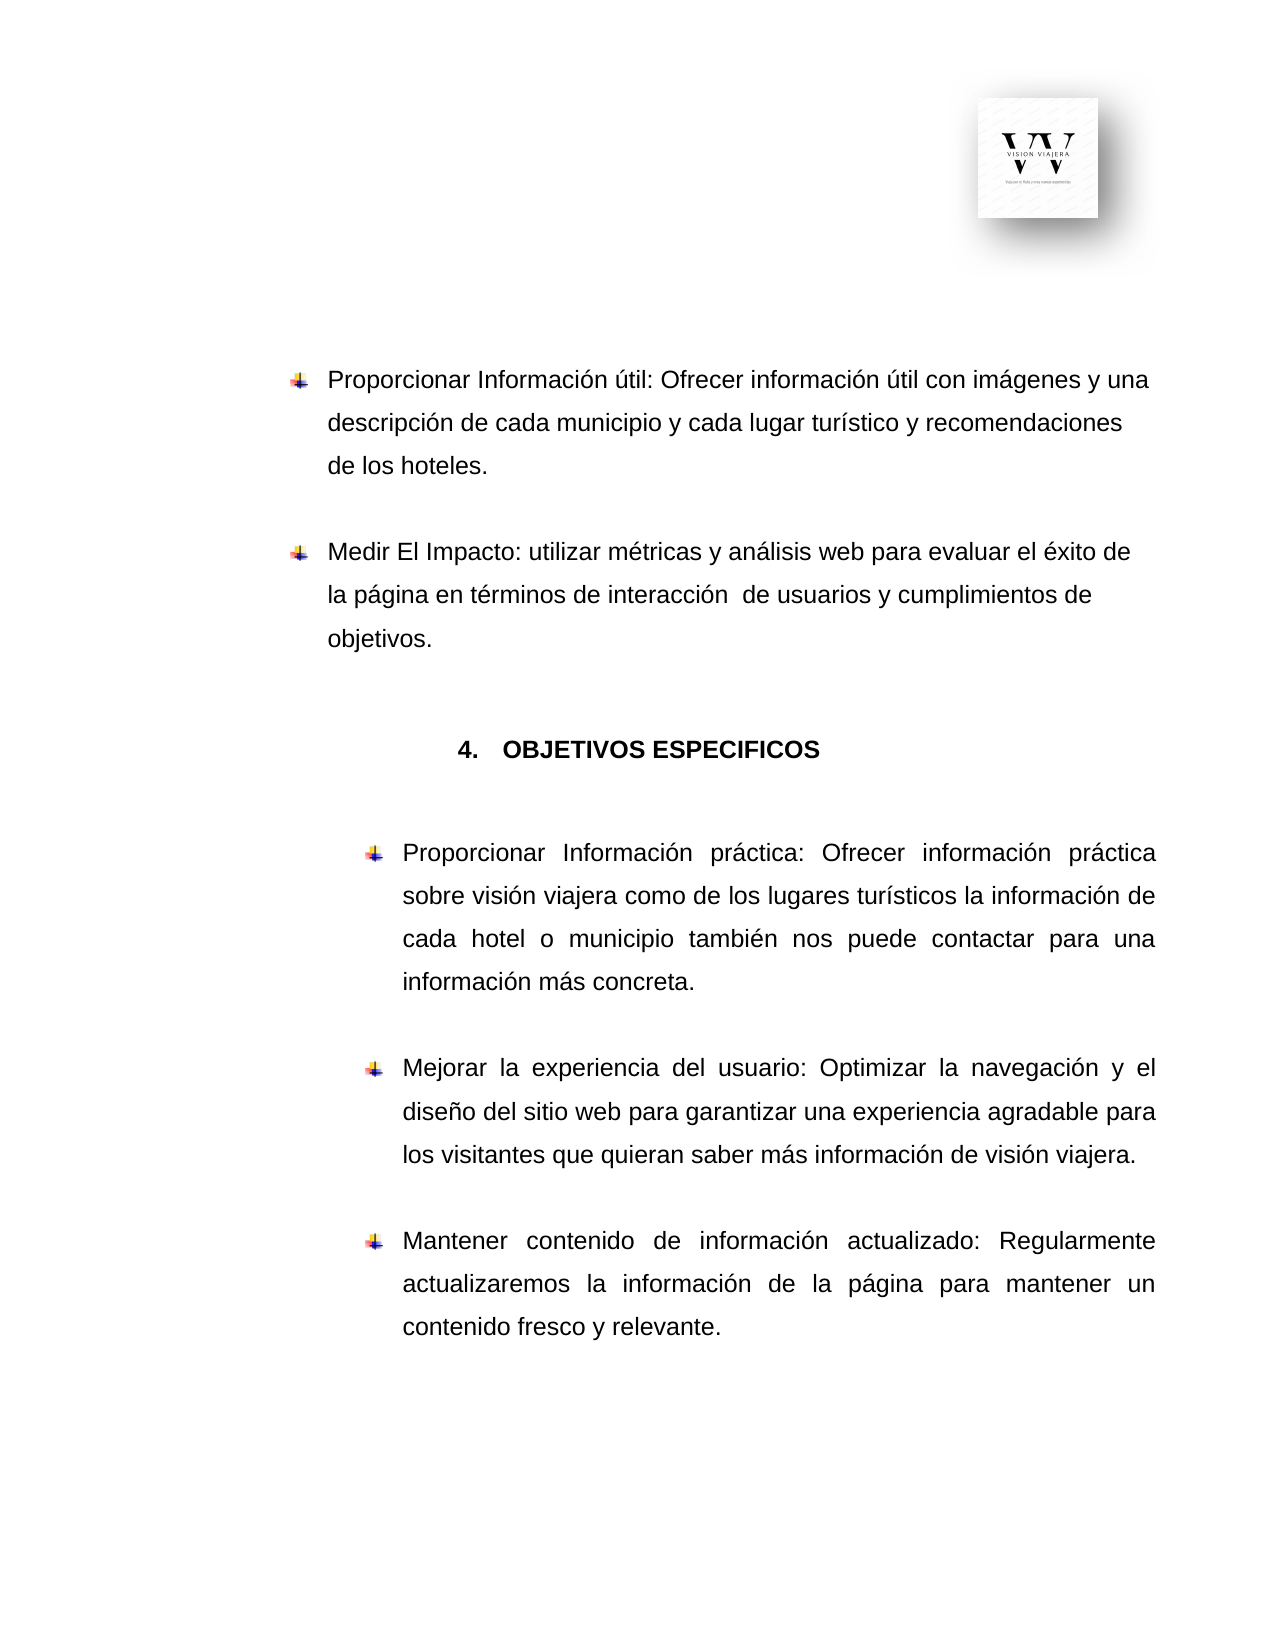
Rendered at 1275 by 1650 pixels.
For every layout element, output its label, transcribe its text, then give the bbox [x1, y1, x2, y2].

subtitle OBJETIVOS ESPECIFICOS [458, 735, 1157, 764]
picture [290, 371, 308, 389]
list Mejorar la experiencia del usuario: Optimizar la navegación y el diseño del sitio web para garantizar una experiencia agradable para los visitantes que quieran saber más información de visión viajera. [365, 1053, 1157, 1168]
picture [290, 544, 308, 561]
list Proporcionar Información útil: Ofrecer información útil con imágenes y una descripción de cada municipio y cada lugar turístico y recomendaciones de los hoteles. [290, 365, 1157, 480]
list Proporcionar Información práctica: Ofrecer información práctica sobre visión viajera como de los lugares turísticos la información de cada hotel o municipio también nos puede contactar para una información más concreta. [365, 838, 1157, 996]
list Mantener contenido de información actualizado: Regularmente actualizaremos la información de la página para mantener un contenido fresco y relevante. [365, 1226, 1157, 1341]
picture [978, 98, 1098, 218]
picture [365, 1232, 383, 1250]
picture [365, 1060, 383, 1077]
list Medir El Impacto: utilizar métricas y análisis web para evaluar el éxito de la página en términos de interacción de usuarios y cumplimientos de objetivos. [290, 537, 1157, 652]
picture [365, 844, 383, 862]
